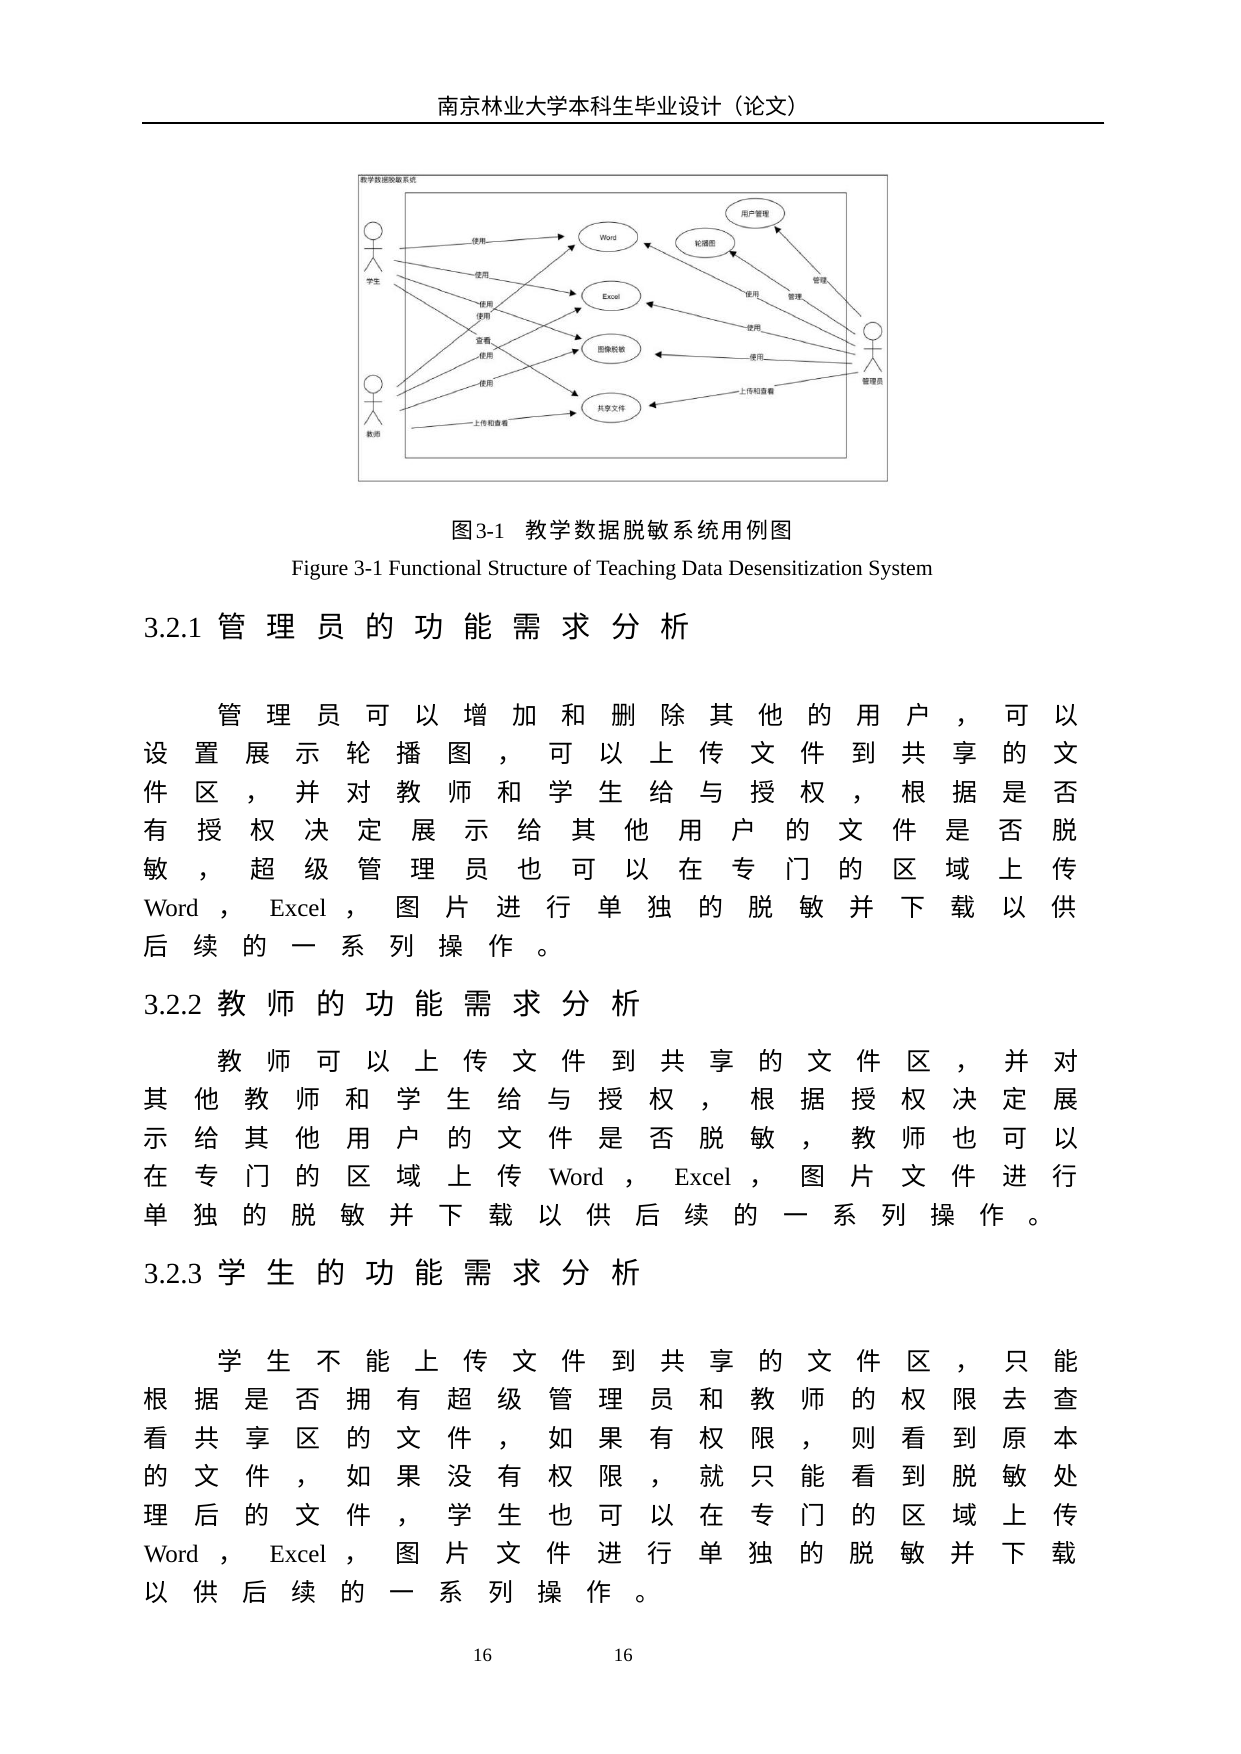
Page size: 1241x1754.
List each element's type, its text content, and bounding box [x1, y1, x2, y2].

text Figure 3-1 Functional Structure of Teaching Data Desensitization System [144, 548, 1102, 587]
picture [352, 163, 894, 495]
text 学生不能上传文件到共享的文件区，只能根据是否拥有超级管理员和教师的权限去查看共享区的文件，如果有权限，则看到原本的文件，如果没有权限，就只能看到脱敏处理后的文件，学生也可以在专门的区域上传Word，Excel，图片文件进行单独的脱敏并下载以供后续的一系列操作。 [144, 1340, 1102, 1609]
subtitle 3.2.3学生的功能需求分析 [144, 1233, 1102, 1309]
subtitle 3.2.1管理员的功能需求分析 [144, 587, 1102, 664]
subtitle 3.2.2教师的功能需求分析 [144, 963, 1102, 1040]
text 图3-1教学数据脱敏系统用例图 [144, 510, 1102, 548]
text 管理员可以增加和删除其他的用户，可以设置展示轮播图，可以上传文件到共享的文件区，并对教师和学生给与授权，根据是否有授权决定展示给其他用户的文件是否脱敏，超级管理员也可以在专门的区域上传Word，Excel，图片进行单独的脱敏并下载以供后续的一系列操作。 [144, 694, 1102, 963]
text 教师可以上传文件到共享的文件区，并对其他教师和学生给与授权，根据授权决定展示给其他用户的文件是否脱敏，教师也可以在专门的区域上传Word，Excel，图片文件进行单独的脱敏并下载以供后续的一系列操作。 [144, 1040, 1102, 1233]
